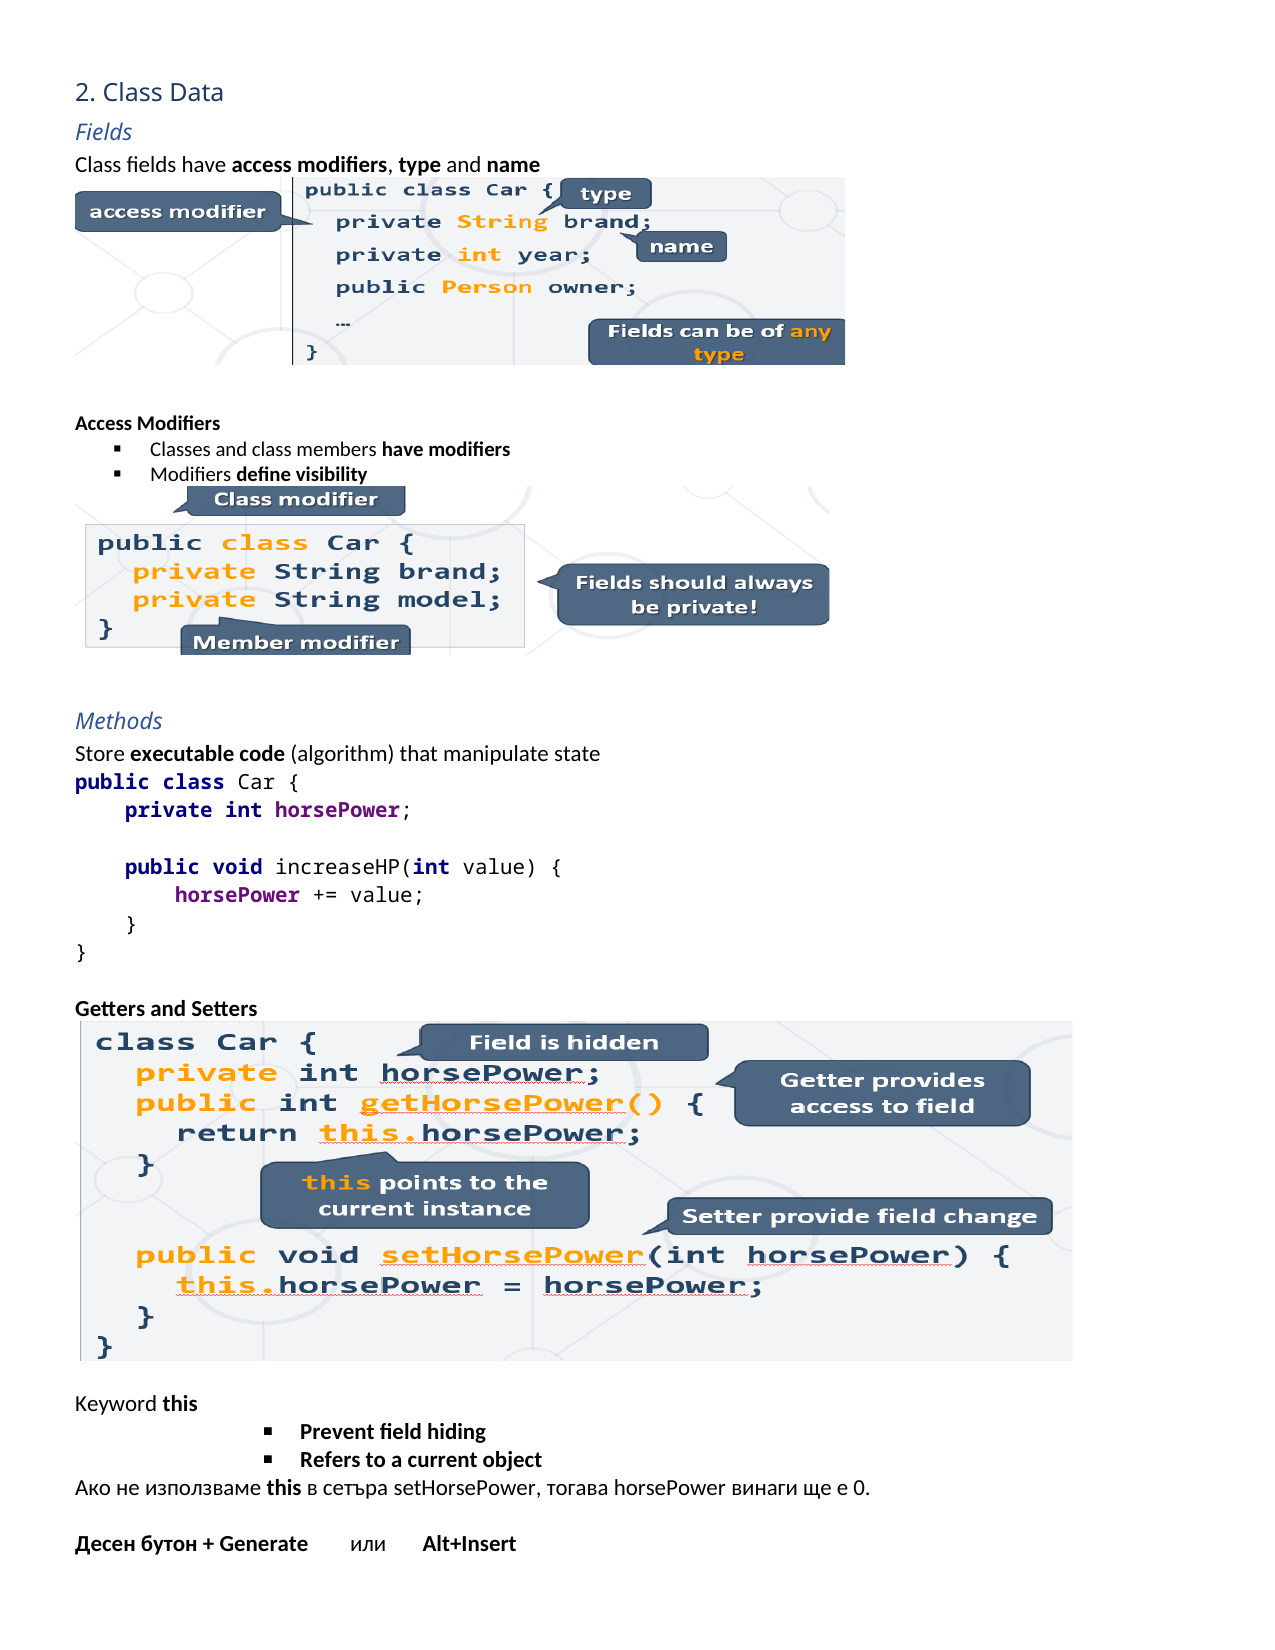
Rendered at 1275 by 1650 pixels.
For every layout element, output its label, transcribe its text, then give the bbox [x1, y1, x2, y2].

text Store executable code (algorithm) that manipulate state [75, 739, 1200, 767]
picture [75, 1021, 1073, 1361]
text Keyword this [75, 1389, 1200, 1417]
text Getters and Setters [75, 994, 1200, 1022]
picture [75, 486, 830, 655]
text public class Car { private int horsePower; public void increaseHP(int value) { horsePower += value; } } [75, 767, 1200, 966]
list Refers to a current object [262, 1445, 1200, 1473]
text Ако не използваме this в сетъра setHorsePower, тогава horsePower винаги ще е 0. [75, 1473, 1200, 1501]
subtitle 2. Class Data [75, 75, 1200, 109]
list Modifiers define visibility [112, 461, 1200, 487]
list Prevent field hiding [262, 1417, 1200, 1445]
subtitle Methods [75, 705, 1200, 736]
text Access Modifiers [75, 410, 1200, 436]
text Class fields have access modifiers, type and name [75, 150, 1200, 178]
picture [75, 177, 846, 365]
text Десен бутон + Generate или Alt+Insert [75, 1529, 1200, 1557]
list Classes and class members have modifiers [112, 436, 1200, 461]
subtitle Fields [75, 116, 1200, 147]
